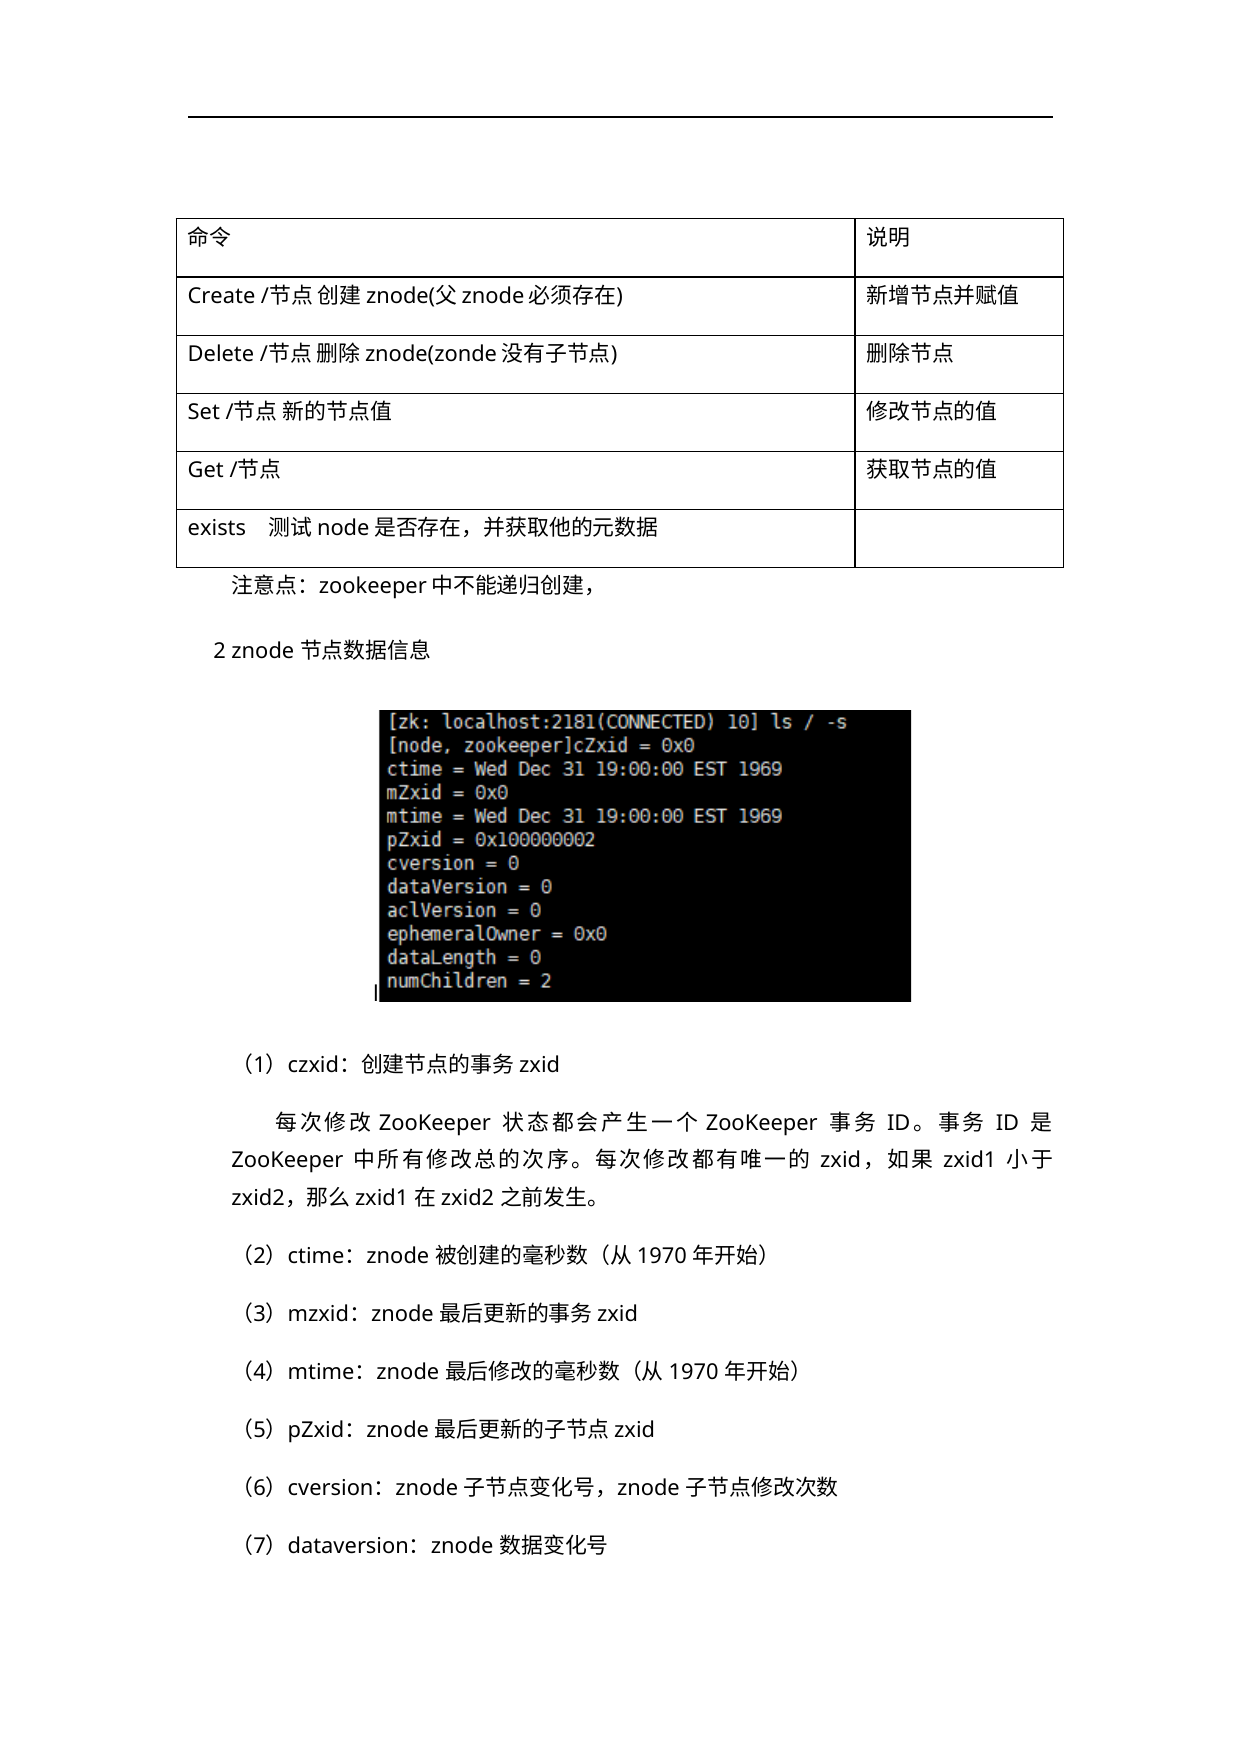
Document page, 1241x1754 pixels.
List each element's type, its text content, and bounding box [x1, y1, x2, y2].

table_cell 获取节点的值 [856, 452, 1063, 509]
table_header 说明 [856, 219, 1063, 276]
text 注意点：zookeeper中不能递归创建， [187, 568, 1053, 601]
text （4）mtime：znode 最后修改的毫秒数（从 1970 年开始） [187, 1353, 1053, 1386]
table_cell Set /节点 新的节点值 [177, 394, 854, 451]
text （1）czxid：创建节点的事务 zxid [187, 1047, 1053, 1079]
text （6）cversion：znode 子节点变化号，znode 子节点修改次数 [187, 1469, 1053, 1502]
subtitle znode 节点数据信息 [187, 632, 1053, 665]
table_cell Get /节点 [177, 452, 854, 509]
picture [378, 710, 912, 1002]
text （3）mzxid：znode 最后更新的事务zxid [187, 1295, 1053, 1328]
table_header 命令 [177, 219, 854, 276]
text （2）ctime：znode 被创建的毫秒数（从 1970 年开始） [187, 1237, 1053, 1270]
text （5）pZxid：znode 最后更新的子节点zxid [187, 1411, 1053, 1444]
table_cell 删除节点 [856, 336, 1063, 393]
table_cell Create /节点 创建znode(父znode必须存在) [177, 278, 854, 334]
table_cell Delete /节点 删除znode(zonde没有子节点) [177, 336, 854, 393]
table_cell [856, 510, 1063, 567]
table_cell 修改节点的值 [856, 394, 1063, 451]
text （7）dataversion：znode 数据变化号 [187, 1527, 1053, 1560]
table_cell exists 测试node是否存在，并获取他的元数据 [177, 510, 854, 567]
text 每次修改ZooKeeper 状态都会产生一个ZooKeeper 事务 ID。事务 ID 是ZooKeeper 中所有修改总的次序。每次修改都有唯一的 zxid，如果 zxid1 小于 zxid2，那么zxid1 在 zxid2 之前发生。 [231, 1105, 1053, 1212]
table_cell 新增节点并赋值 [856, 278, 1063, 334]
